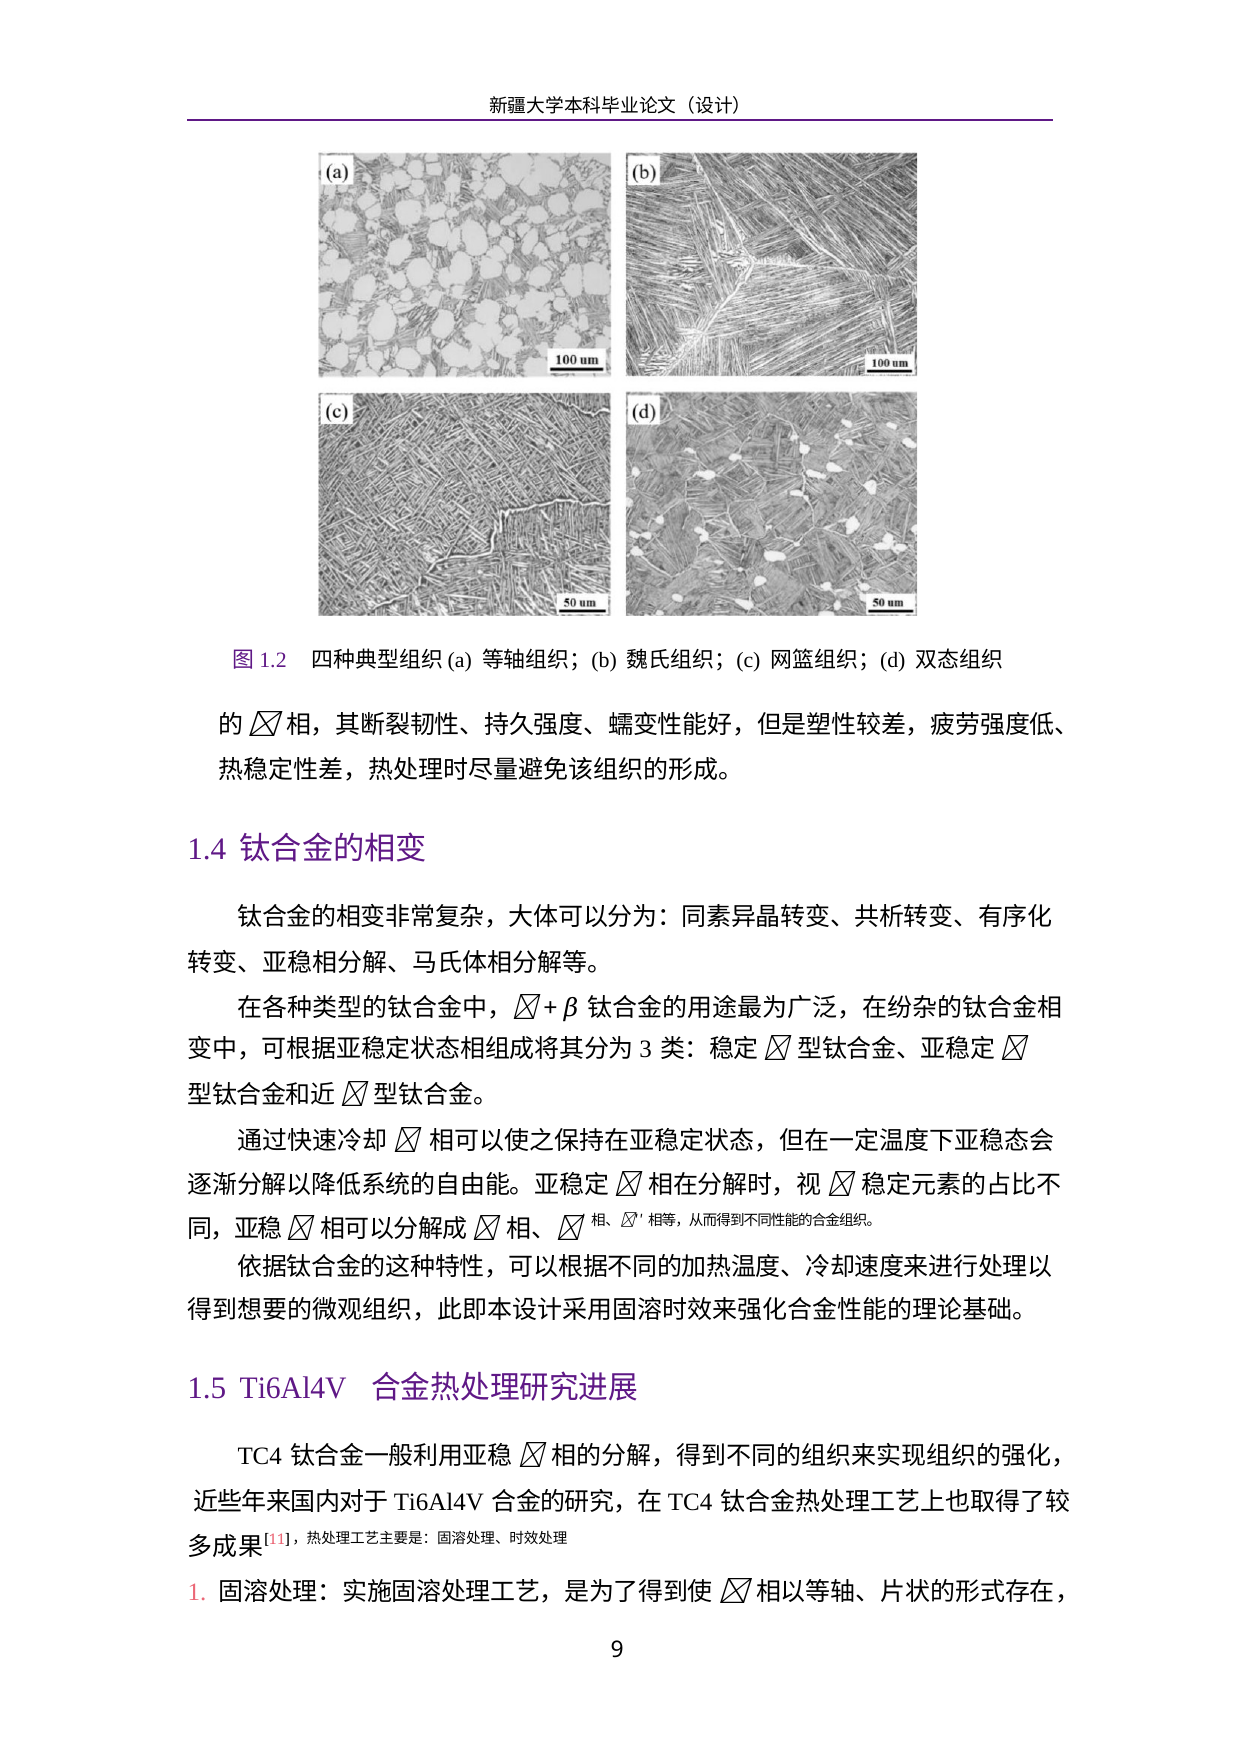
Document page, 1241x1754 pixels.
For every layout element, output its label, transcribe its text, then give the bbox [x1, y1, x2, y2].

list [187, 1572, 1071, 1608]
text 在各种类型的钛合金中，𝛼 + 𝛽 钛合金的用途最为广泛，在纷杂的钛合金相 [237, 988, 1240, 1024]
text 变中，可根据亚稳定状态相组成将其分为 3 类：稳定 𝛽 型钛合金、亚稳定 𝛽 型钛合金和近 𝛽 型钛合金。 [187, 1029, 1053, 1111]
text 图 1.2 四种典型组织 (a) 等轴组织；(b) 魏氏组织；(c) 网篮组织；(d) 双态组织 [232, 642, 1240, 674]
subtitle Ti6Al4V 合金热处理研究进展 [187, 1362, 1240, 1407]
text 通过快速冷却 𝛽 相可以使之保持在亚稳定状态，但在一定温度下亚稳态会逐渐分解以降低系统的自由能。亚稳定 𝛽 相在分解时，视 𝛽 稳定元素的占比不同，亚稳 𝛽 相可以分解成 𝜔 相、𝛼′ 相、𝛼′′ 相等，从而得到不同性能的合金组织。 [187, 1120, 1069, 1245]
text 依据钛合金的这种特性，可以根据不同的加热温度、冷却速度来进行处理以 [237, 1253, 1240, 1281]
text TC4 钛合金一般利用亚稳 𝛽 相的分解，得到不同的组织来实现组织的强化， 近些年来国内对于 Ti6Al4V 合金的研究，在 TC4 钛合金热处理工艺上也取得了较多成果[11] ，热处理工艺主要是：固溶处理、时效处理 [187, 1436, 1071, 1563]
text 得到想要的微观组织，此即本设计采用固溶时效来强化合金性能的理论基础。 [187, 1289, 1240, 1326]
text 钛合金的相变非常复杂，大体可以分为：同素异晶转变、共析转变、有序化转变、亚稳相分解、马氏体相分解等。 [187, 897, 1053, 979]
picture [317, 150, 918, 616]
text 的 𝛼 相，其断裂韧性、持久强度、蠕变性能好，但是塑性较差，疲劳强度低、热稳定性差，热处理时尽量避免该组织的形成。 [219, 704, 1069, 786]
subtitle 钛合金的相变 [187, 823, 1240, 868]
